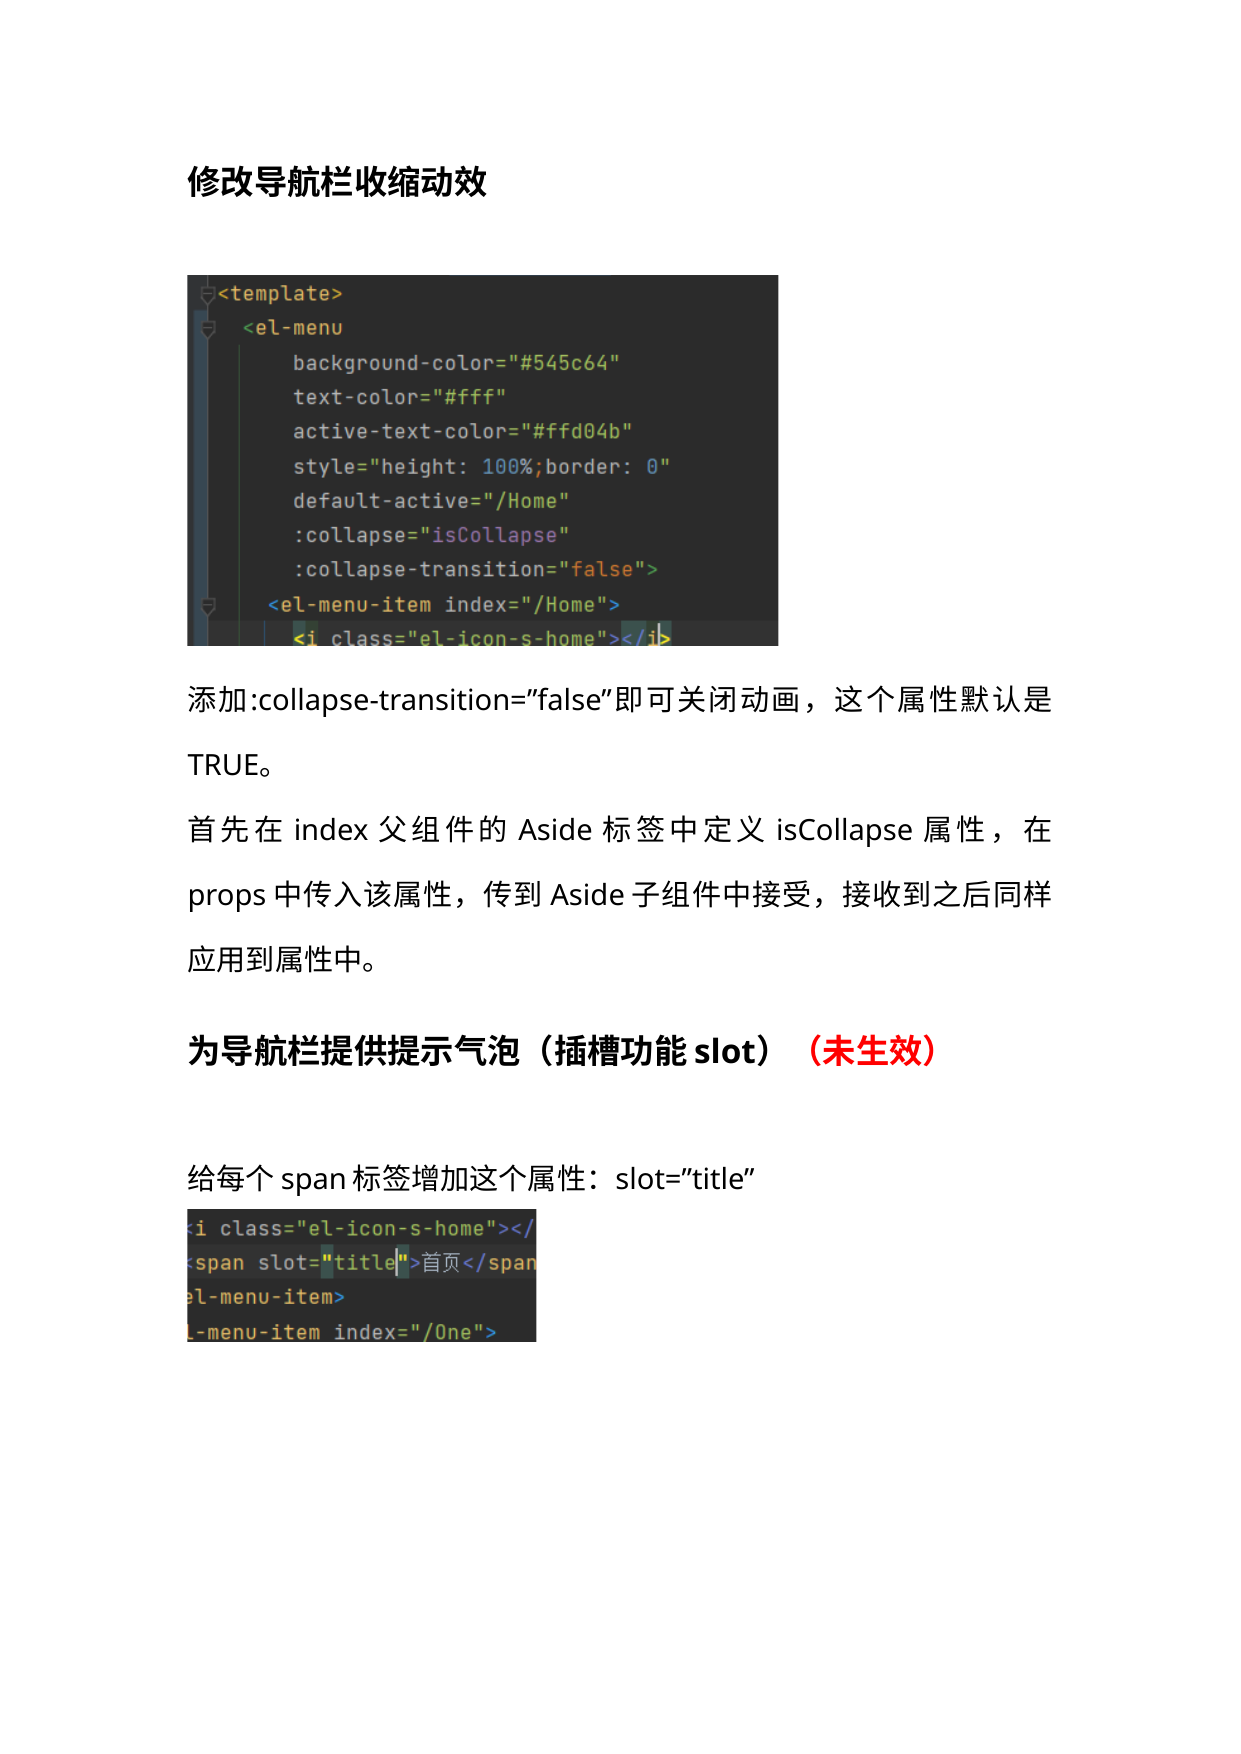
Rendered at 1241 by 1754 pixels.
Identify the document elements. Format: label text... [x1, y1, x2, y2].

subtitle 修改导航栏收缩动效 [187, 148, 1053, 213]
text 添加:collapse-transition=”false”即可关闭动画，这个属性默认是TRUE。 [187, 665, 1053, 795]
picture [187, 1209, 537, 1342]
text 首先在index父组件的Aside标签中定义isCollapse属性，在props中传入该属性，传到Aside子组件中接受，接收到之后同样应用到属性中。 [187, 795, 1053, 990]
subtitle 为导航栏提供提示气泡（插槽功能slot）（未生效） [187, 1017, 1053, 1082]
picture [187, 275, 779, 646]
text 给每个span标签增加这个属性：slot=”title” [187, 1144, 1053, 1209]
